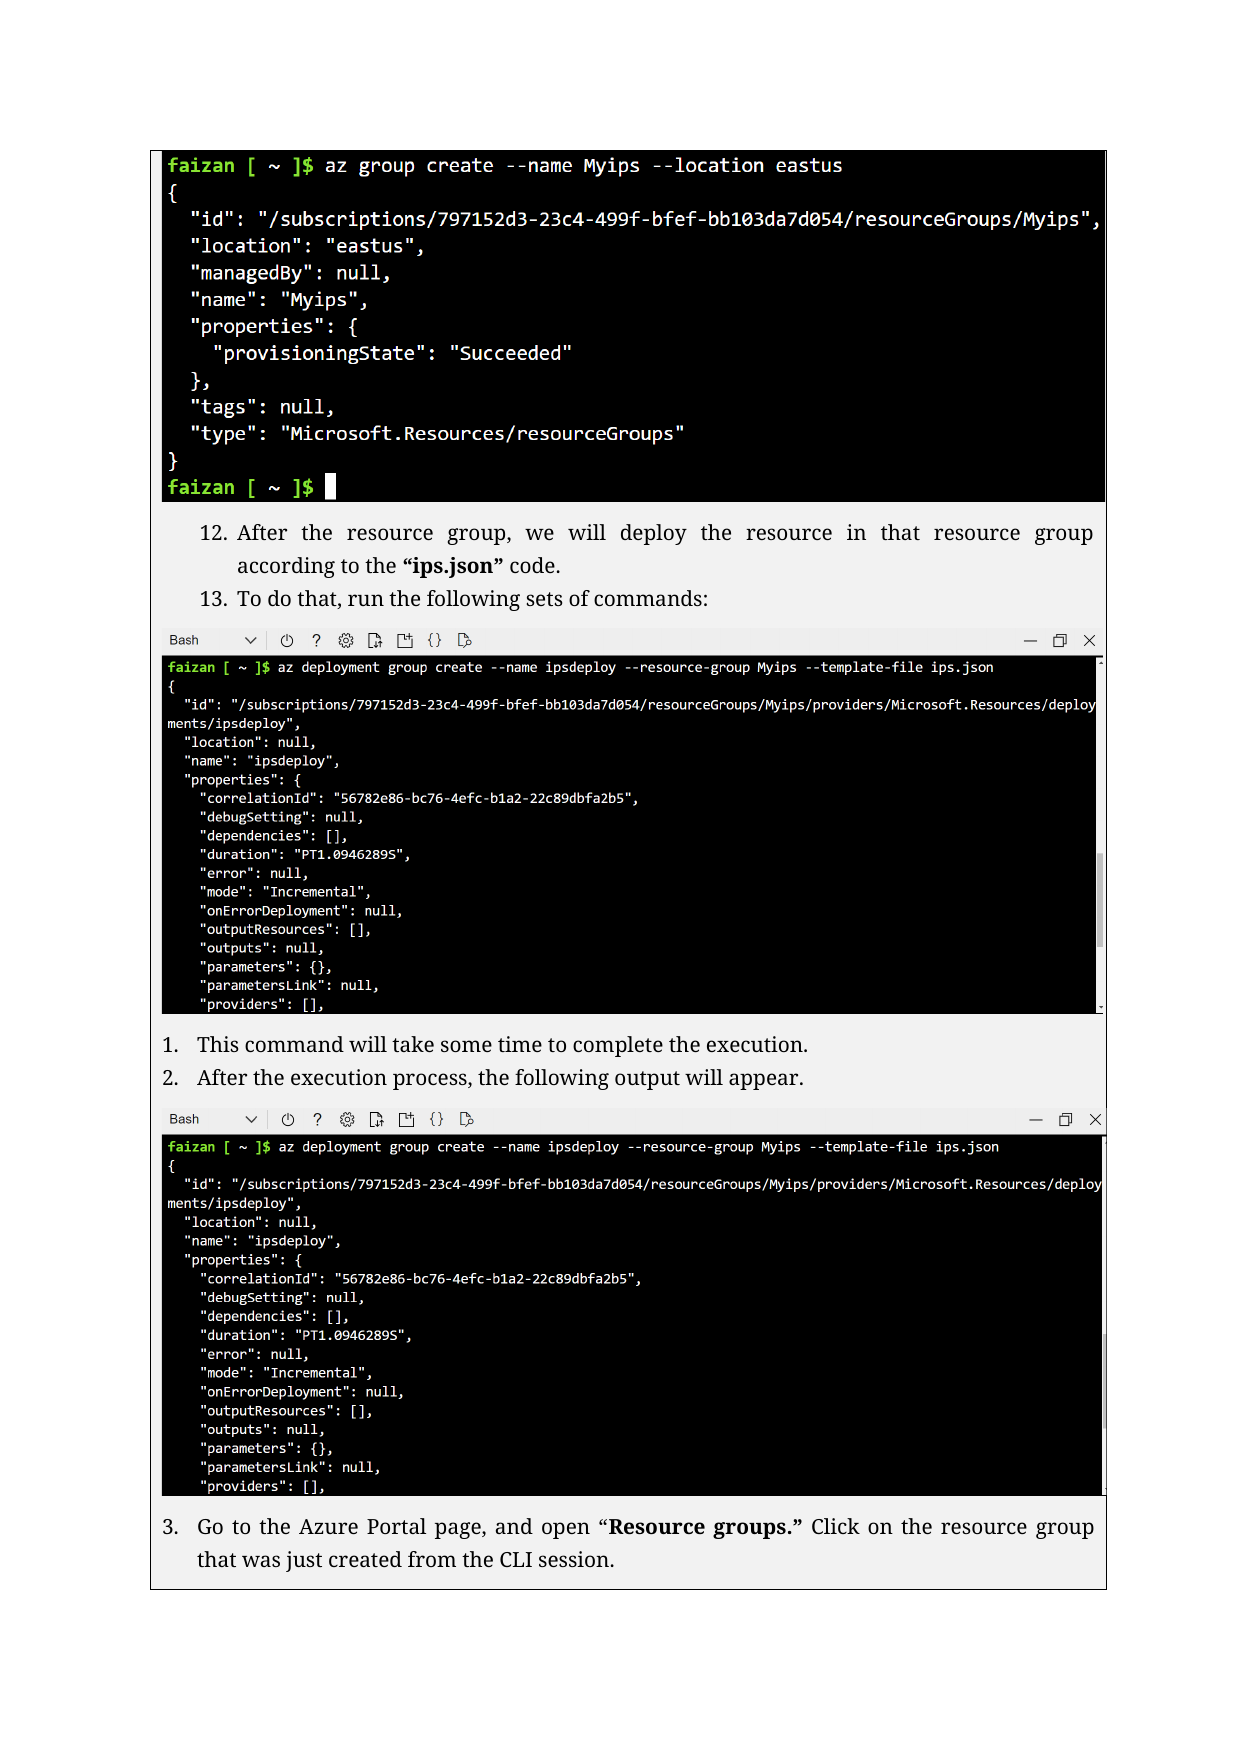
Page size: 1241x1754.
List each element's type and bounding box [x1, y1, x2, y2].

picture [161, 1108, 1107, 1496]
picture [161, 151, 1106, 502]
table_header [151, 151, 1106, 1589]
picture [161, 628, 1103, 1014]
